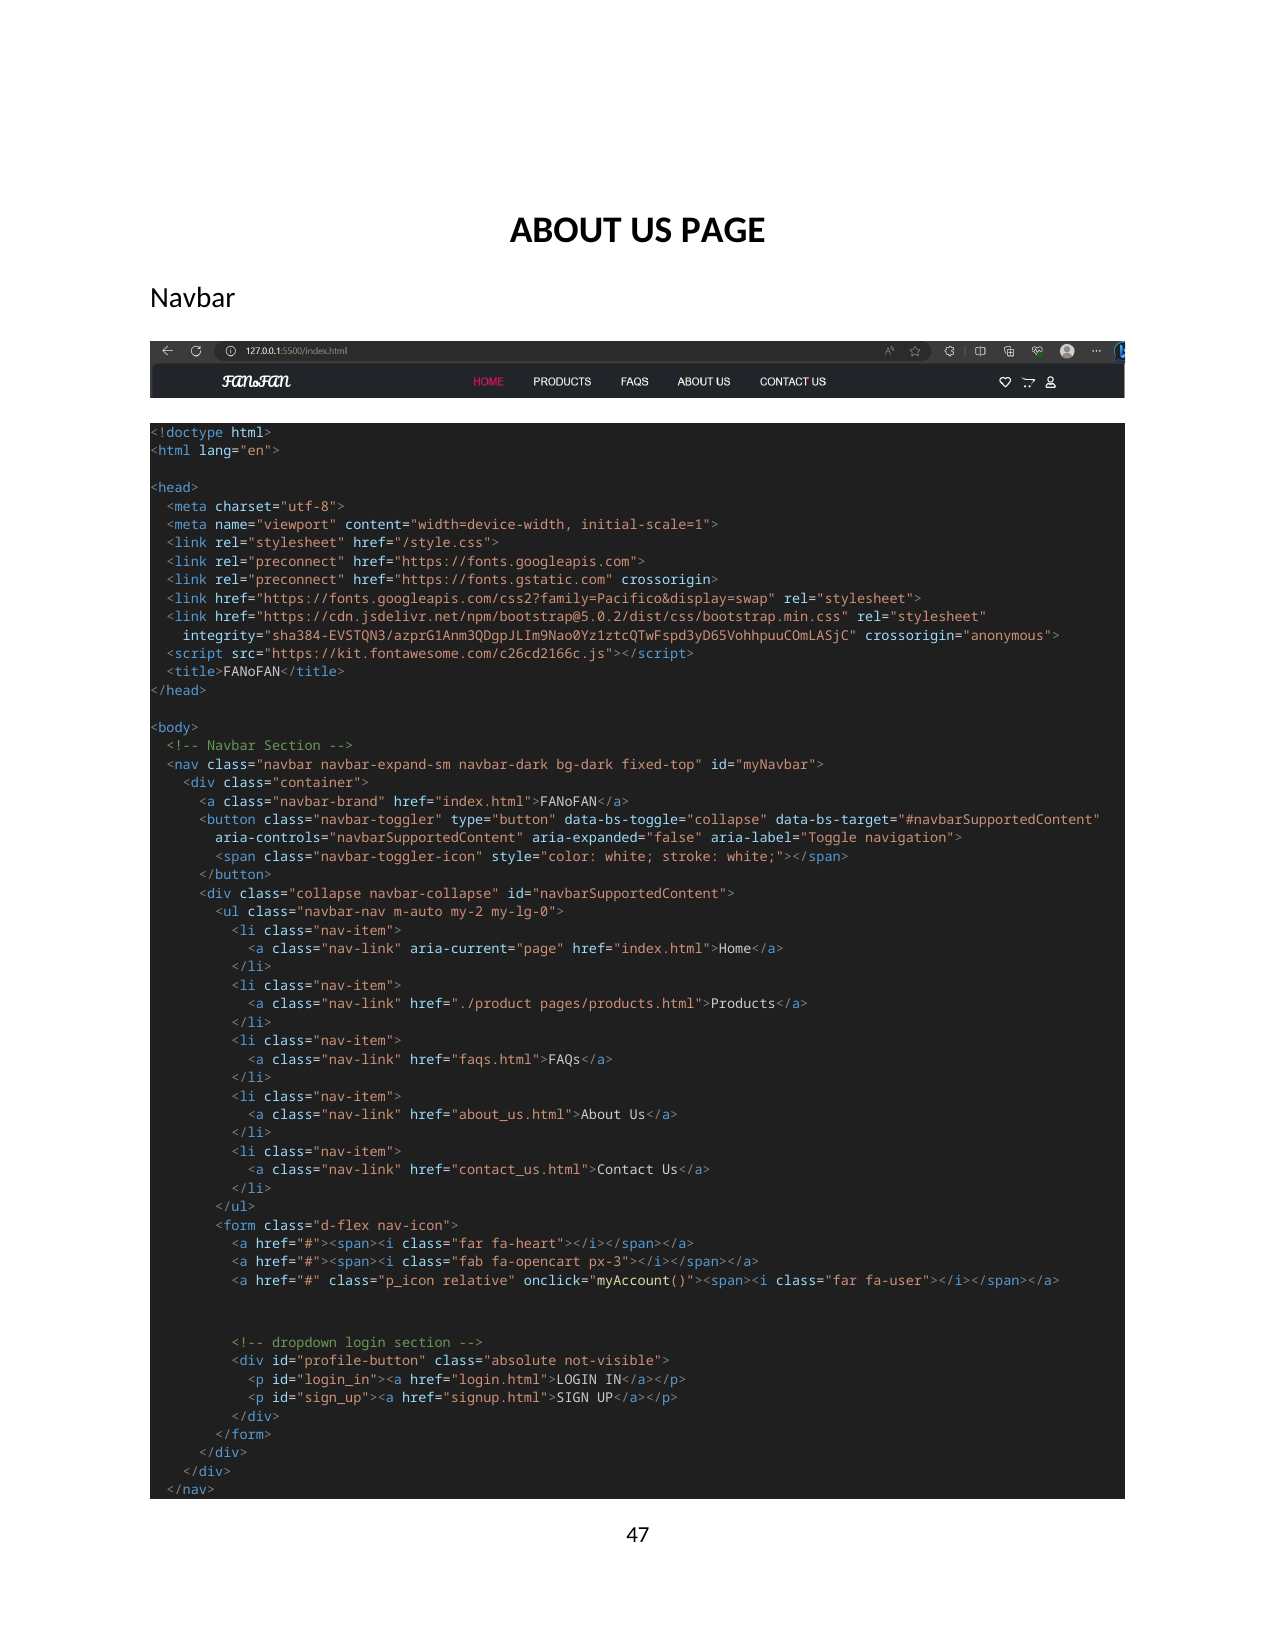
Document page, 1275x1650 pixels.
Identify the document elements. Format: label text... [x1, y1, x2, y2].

text <p id="sign_up"><a href="signup.html">SIGN UP</a></p> [150, 1388, 1125, 1406]
text </li> [150, 957, 1125, 976]
text <li class="nav-item"> [150, 921, 1125, 939]
text </li> [150, 1013, 1125, 1031]
text <li class="nav-item"> [150, 1086, 1125, 1105]
text <head> [150, 478, 1125, 496]
text <li class="nav-item"> [150, 1031, 1125, 1049]
text <button class="navbar-toggler" type="button" data-bs-toggle="collapse" data-bs-target="#navbarSupportedContent" [150, 810, 1125, 828]
text <html lang="en"> [150, 441, 1125, 459]
text <div class="collapse navbar-collapse" id="navbarSupportedContent"> [150, 884, 1125, 902]
text <a class="nav-link" aria-current="page" href="index.html">Home</a> [150, 939, 1125, 957]
text <link rel="preconnect" href="https://fonts.googleapis.com"> [150, 552, 1125, 570]
text <link rel="stylesheet" href="/style.css"> [150, 533, 1125, 552]
text <a class="nav-link" href="about_us.html">About Us</a> [150, 1105, 1125, 1123]
text <link href="https://cdn.jsdelivr.net/npm/bootstrap@5.0.2/dist/css/bootstrap.min.css" rel="stylesheet" [150, 607, 1125, 626]
text <link href="https://fonts.googleapis.com/css2?family=Pacifico&display=swap" rel="stylesheet"> [150, 589, 1125, 607]
text <!-- dropdown login section --> [150, 1333, 1125, 1351]
text <span class="navbar-toggler-icon" style="color: white; stroke: white;"></span> [150, 847, 1125, 865]
text <ul class="navbar-nav m-auto my-2 my-lg-0"> [150, 902, 1125, 921]
text <meta charset="utf-8"> [150, 496, 1125, 515]
text </li> [150, 1179, 1125, 1197]
text <a class="nav-link" href="./product pages/products.html">Products</a> [150, 994, 1125, 1013]
picture [150, 341, 1125, 398]
text <!doctype html> [150, 423, 1125, 441]
text </li> [150, 1123, 1125, 1142]
text <div id="profile-button" class="absolute not-visible"> [150, 1351, 1125, 1369]
text <script src="https://kit.fontawesome.com/c26cd2166c.js"></script> [150, 644, 1125, 662]
text </head> [150, 681, 1125, 699]
text <!-- Navbar Section --> [150, 736, 1125, 754]
text </div> [150, 1462, 1125, 1480]
text <title>FANoFAN</title> [150, 662, 1125, 681]
text <form class="d-flex nav-icon"> [150, 1216, 1125, 1234]
text </div> [150, 1406, 1125, 1425]
text <meta name="viewport" content="width=device-width, initial-scale=1"> [150, 515, 1125, 533]
text </form> [150, 1425, 1125, 1443]
text <body> [150, 718, 1125, 736]
text </nav> [150, 1480, 1125, 1499]
text <nav class="navbar navbar-expand-sm navbar-dark bg-dark fixed-top" id="myNavbar"> [150, 754, 1125, 773]
text ABOUT US PAGE [150, 206, 1125, 252]
text aria-controls="navbarSupportedContent" aria-expanded="false" aria-label="Toggle navigation"> [150, 828, 1125, 847]
text Navbar [150, 279, 1125, 315]
text integrity="sha384-EVSTQN3/azprG1Anm3QDgpJLIm9Nao0Yz1ztcQTwFspd3yD65VohhpuuCOmLASjC" crossorigin="anonymous"> [150, 626, 1125, 644]
text <a href="#"><span><i class="fab fa-opencart px-3"></i></span></a> [150, 1252, 1125, 1271]
text <p id="login_in"><a href="login.html">LOGIN IN</a></p> [150, 1369, 1125, 1388]
text <li class="nav-item"> [150, 1142, 1125, 1160]
text <a class="nav-link" href="faqs.html">FAQs</a> [150, 1049, 1125, 1068]
text <a href="#"><span><i class="far fa-heart"></i></span></a> [150, 1234, 1125, 1252]
text </li> [150, 1068, 1125, 1086]
text </div> [150, 1443, 1125, 1462]
text <link rel="preconnect" href="https://fonts.gstatic.com" crossorigin> [150, 570, 1125, 589]
text <a class="nav-link" href="contact_us.html">Contact Us</a> [150, 1160, 1125, 1179]
text </ul> [150, 1197, 1125, 1216]
text </button> [150, 865, 1125, 884]
text <a href="#" class="p_icon relative" onclick="myAccount()"><span><i class="far fa-user"></i></span></a> [150, 1271, 1125, 1289]
text <a class="navbar-brand" href="index.html">FANoFAN</a> [150, 791, 1125, 810]
text <li class="nav-item"> [150, 976, 1125, 994]
text <div class="container"> [150, 773, 1125, 791]
